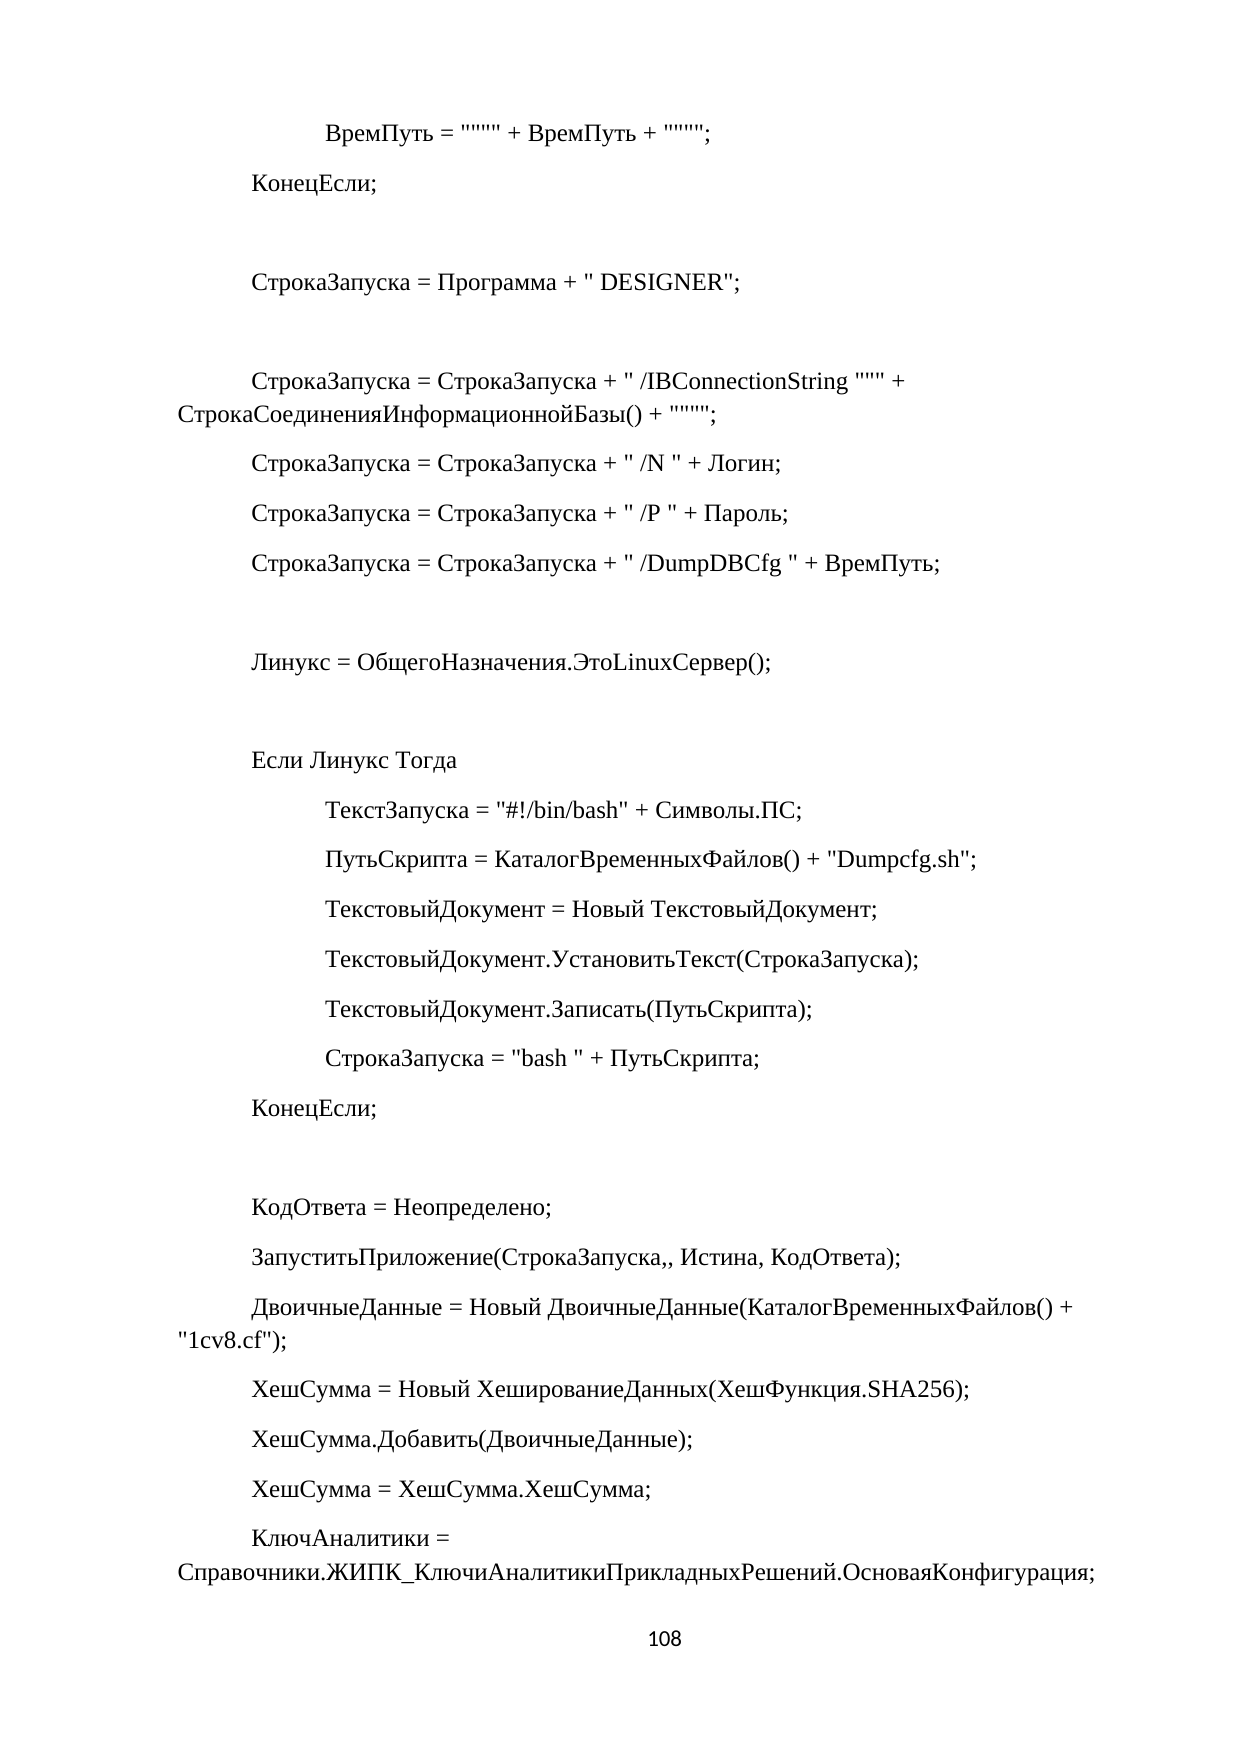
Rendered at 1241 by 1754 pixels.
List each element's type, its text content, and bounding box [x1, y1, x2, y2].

text ТекстовыйДокумент = Новый ТекстовыйДокумент; [177, 894, 1152, 923]
text ВремПуть = """" + ВремПуть + """"; [177, 118, 1152, 147]
text КлючАналитики = Справочники.ЖИПК_КлючиАналитикиПрикладныхРешений.ОсноваяКонфигурация; [177, 1523, 1152, 1585]
text КонецЕсли; [177, 1093, 1152, 1122]
text КодОтвета = Неопределено; [177, 1192, 1152, 1221]
text ЗапуститьПриложение(СтрокаЗапуска,, Истина, КодОтвета); [177, 1242, 1152, 1271]
text Если Линукс Тогда [177, 745, 1152, 774]
text КонецЕсли; [177, 168, 1152, 197]
text ТекстовыйДокумент.УстановитьТекст(СтрокаЗапуска); [177, 944, 1152, 973]
text СтрокаЗапуска = СтрокаЗапуска + " /IBConnectionString """ + СтрокаСоединенияИнформационнойБазы() + """"; [177, 366, 1152, 428]
text ДвоичныеДанные = Новый ДвоичныеДанные(КаталогВременныхФайлов() + "1cv8.cf"); [177, 1292, 1152, 1353]
text ХешСумма = Новый ХешированиеДанных(ХешФункция.SHA256); [177, 1374, 1152, 1403]
text СтрокаЗапуска = СтрокаЗапуска + " /P " + Пароль; [177, 498, 1152, 527]
text СтрокаЗапуска = "bash " + ПутьСкрипта; [177, 1043, 1152, 1072]
text ТекстовыйДокумент.Записать(ПутьСкрипта); [177, 994, 1152, 1022]
text ПутьСкрипта = КаталогВременныхФайлов() + "Dumpcfg.sh"; [177, 844, 1152, 873]
text ХешСумма.Добавить(ДвоичныеДанные); [177, 1424, 1152, 1453]
text СтрокаЗапуска = СтрокаЗапуска + " /DumpDBCfg " + ВремПуть; [177, 548, 1152, 577]
text ХешСумма = ХешСумма.ХешСумма; [177, 1474, 1152, 1503]
text Линукс = ОбщегоНазначения.ЭтоLinuxСервер(); [177, 647, 1152, 675]
text СтрокаЗапуска = Программа + " DESIGNER"; [177, 267, 1152, 296]
text СтрокаЗапуска = СтрокаЗапуска + " /N " + Логин; [177, 448, 1152, 477]
text ТекстЗапуска = "#!/bin/bash" + Символы.ПС; [177, 795, 1152, 824]
